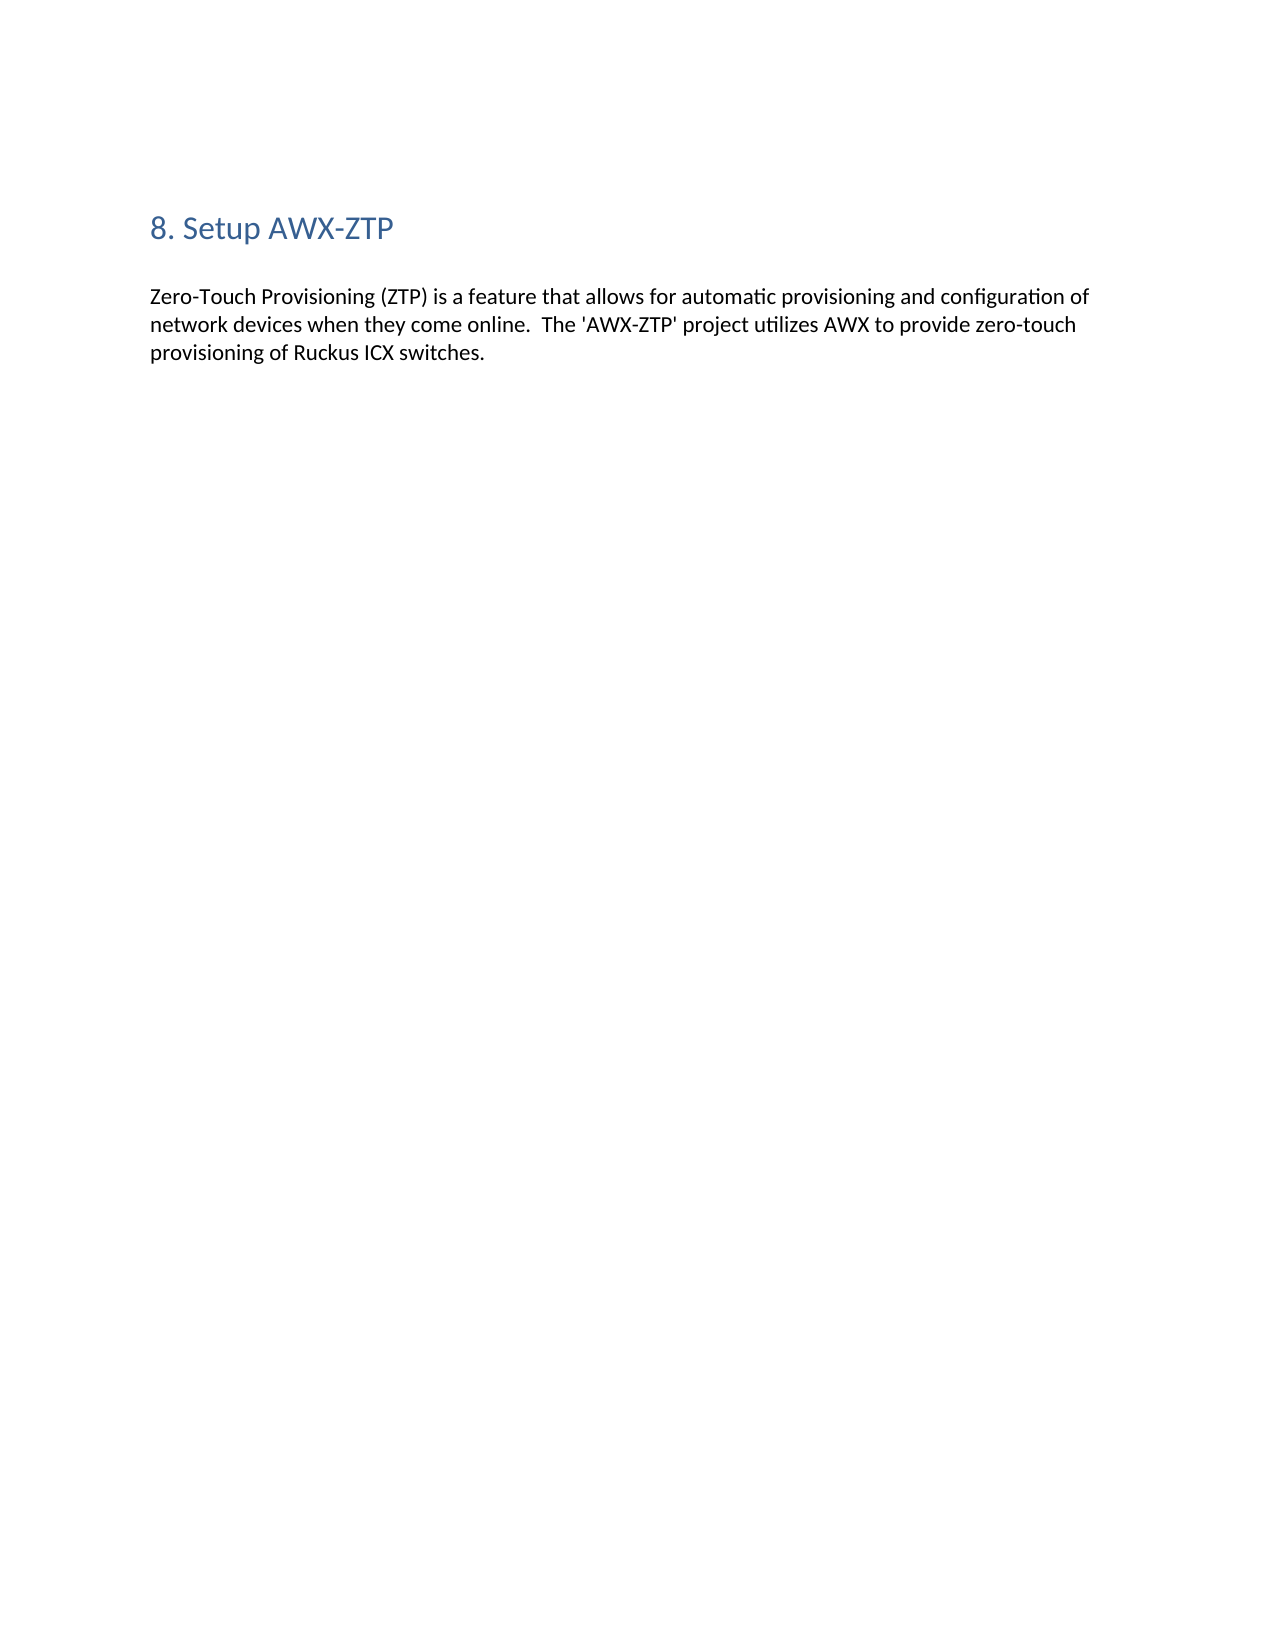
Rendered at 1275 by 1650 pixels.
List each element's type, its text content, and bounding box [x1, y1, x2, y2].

text Zero-Touch Provisioning (ZTP) is a feature that allows for automatic provisioning and configuration of network devices when they come online. The 'AWX-ZTP' project utilizes AWX to provide zero-touch provisioning of Ruckus ICX switches. [150, 282, 1125, 366]
subtitle 8. Setup AWX-ZTP [150, 207, 1125, 248]
